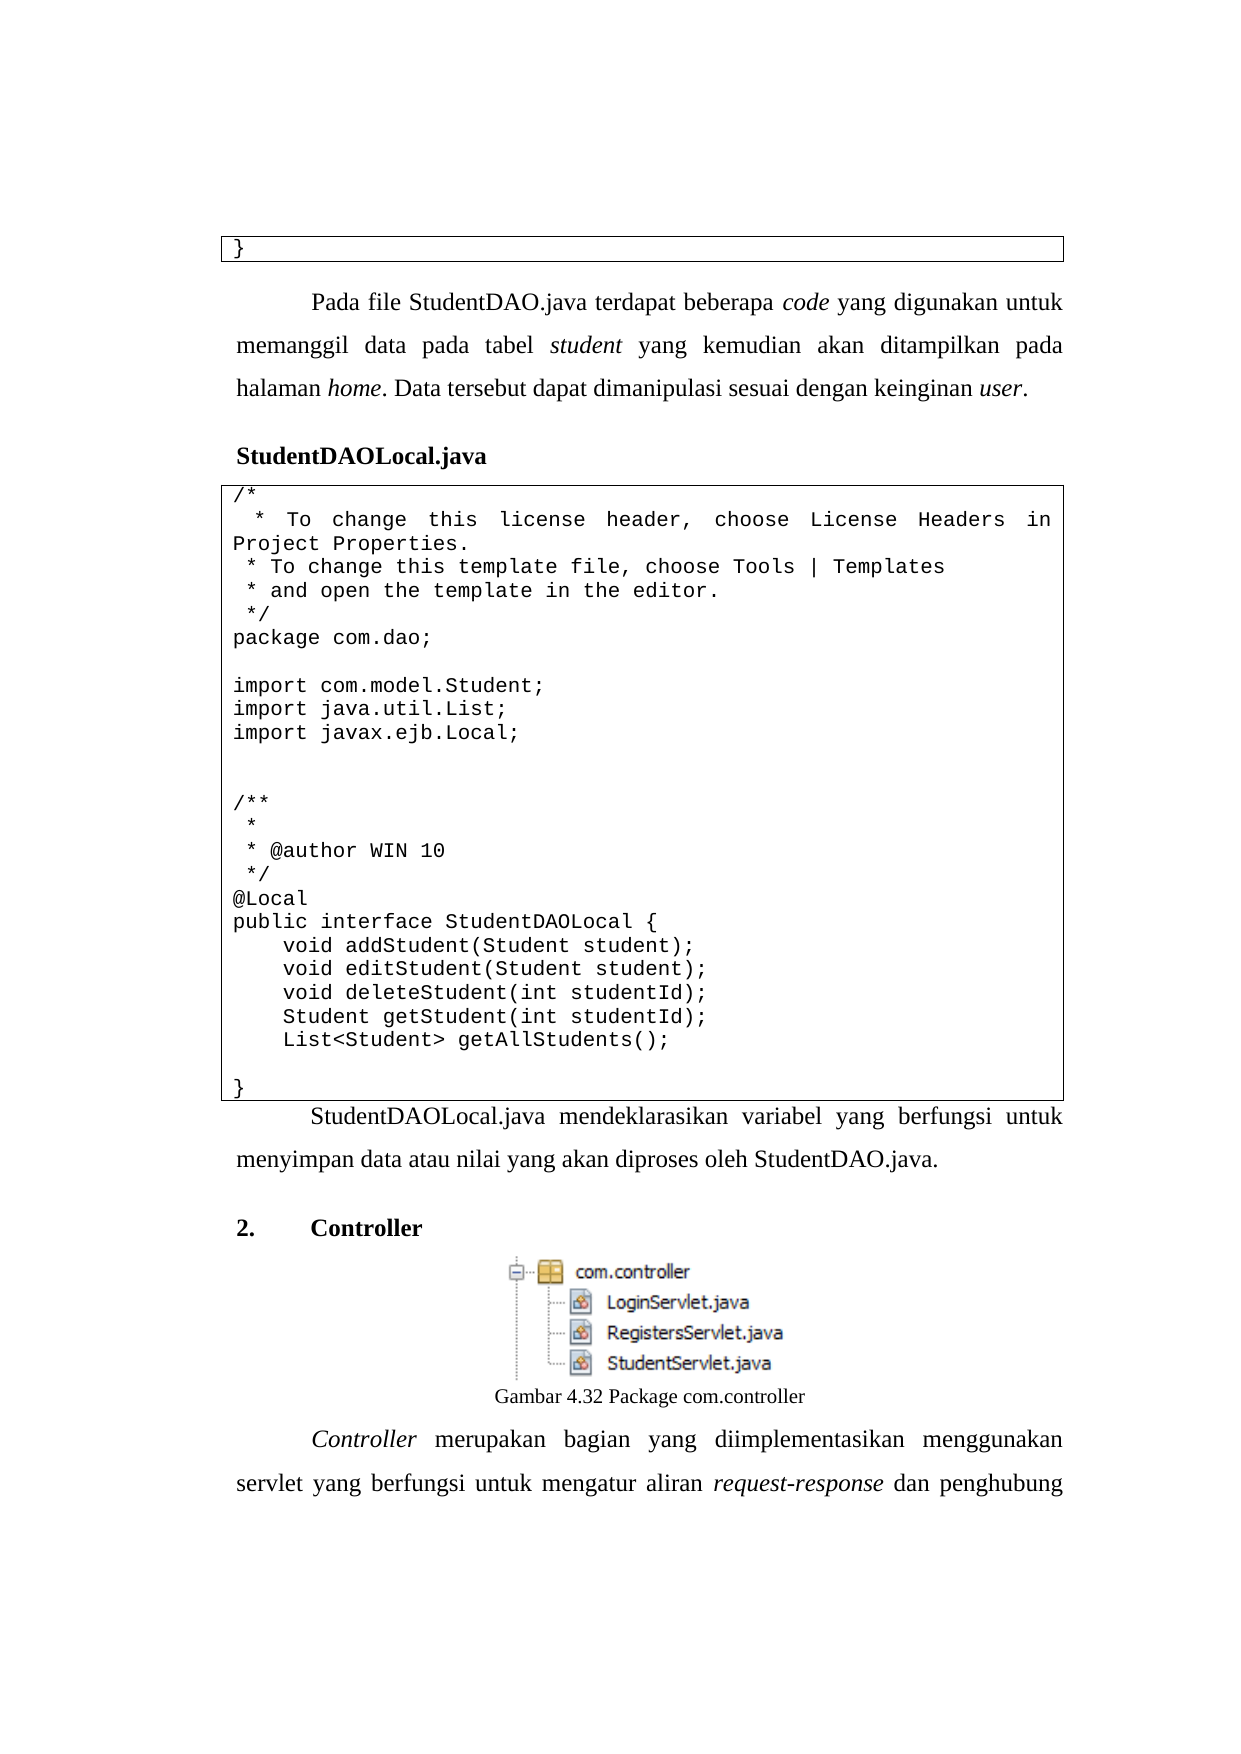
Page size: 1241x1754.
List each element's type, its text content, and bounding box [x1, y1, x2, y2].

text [236, 1424, 1063, 1496]
picture [502, 1255, 798, 1382]
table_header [222, 237, 1063, 261]
list Controller [236, 1213, 1063, 1241]
text StudentDAOLocal.java mendeklarasikan variabel yang berfungsi untuk menyimpan data atau nilai yang akan diproses oleh StudentDAO.java. [236, 1101, 1063, 1173]
text Pada file StudentDAO.java terdapat beberapa code yang digunakan untuk memanggil data pada tabel student yang kemudian akan ditampilkan pada halaman home. Data tersebut dapat dimanipulasi sesuai dengan keinginan user. [236, 287, 1063, 402]
text Gambar 4.32 Package com.controller [236, 1384, 1063, 1408]
table_header /* * To change this license header, choose License Headers in Project Properties. * To change this template file, choose Tools | Templates * and open the template in the editor. */ package com.dao; import com.model.Student; import java.util.List; import javax.ejb.Local; /** * * @author WIN 10 */ @Local public interface StudentDAOLocal { void addStudent(Student student); void editStudent(Student student); void deleteStudent(int studentId); Student getStudent(int studentId); List<Student> getAllStudents(); } [222, 486, 1063, 1100]
text StudentDAOLocal.java [236, 441, 1063, 470]
